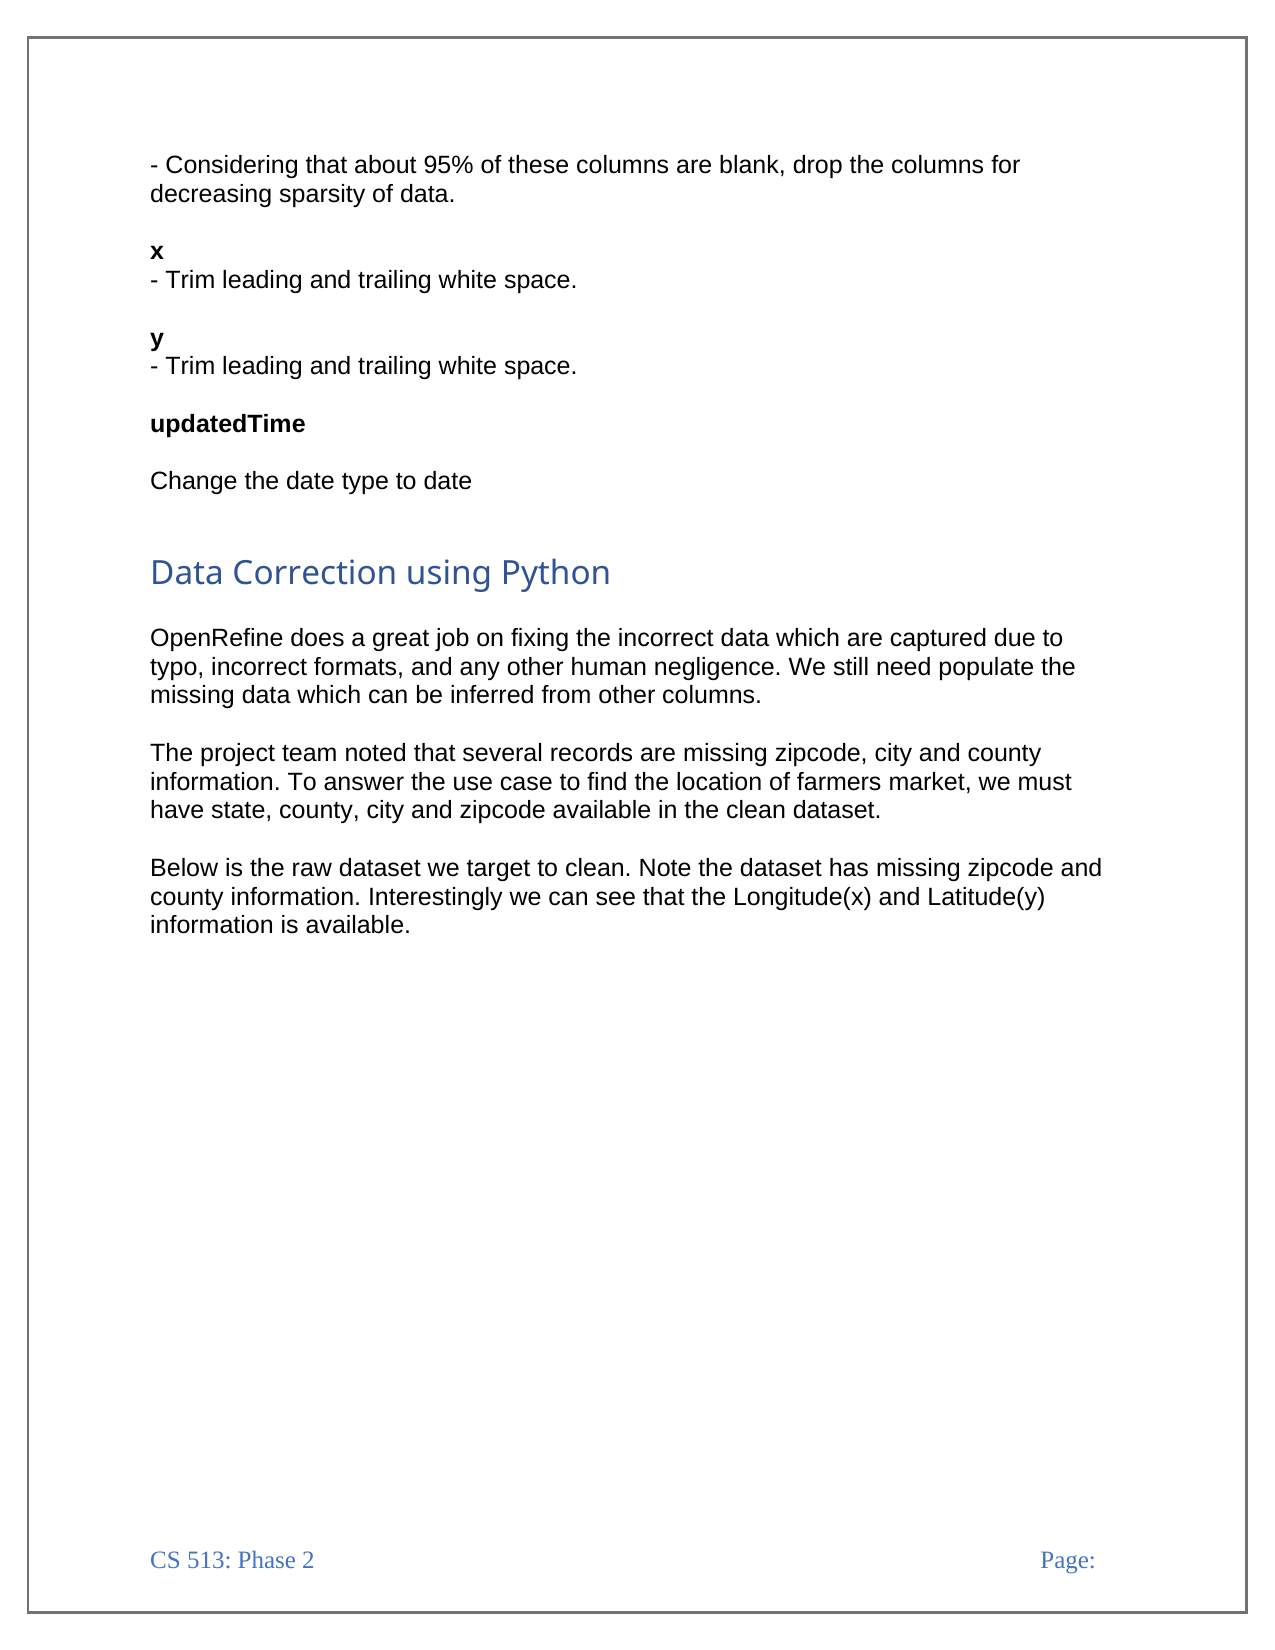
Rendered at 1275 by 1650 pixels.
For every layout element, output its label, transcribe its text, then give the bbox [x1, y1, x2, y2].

subtitle Data Correction using Python [150, 549, 1125, 594]
text The project team noted that several records are missing zipcode, city and county information. To answer the use case to find the location of farmers market, we must have state, county, city and zipcode available in the clean dataset. [150, 738, 1125, 824]
text - Considering that about 95% of these columns are blank, drop the columns for decreasing sparsity of data. [150, 150, 1125, 207]
text OpenRefine does a great job on fixing the incorrect data which are captured due to typo, incorrect formats, and any other human negligence. We still need populate the missing data which can be inferred from other columns. [150, 623, 1125, 709]
text updatedTime [150, 409, 1125, 437]
text Below is the raw dataset we target to clean. Note the dataset has missing zipcode and county information. Interestingly we can see that the Longitude(x) and Latitude(y) information is available. [150, 853, 1125, 939]
text - Trim leading and trailing white space. [150, 351, 1125, 380]
text Change the date type to date [150, 466, 1125, 495]
text - Trim leading and trailing white space. [150, 265, 1125, 294]
text x [150, 236, 1125, 265]
text y [150, 322, 1125, 351]
